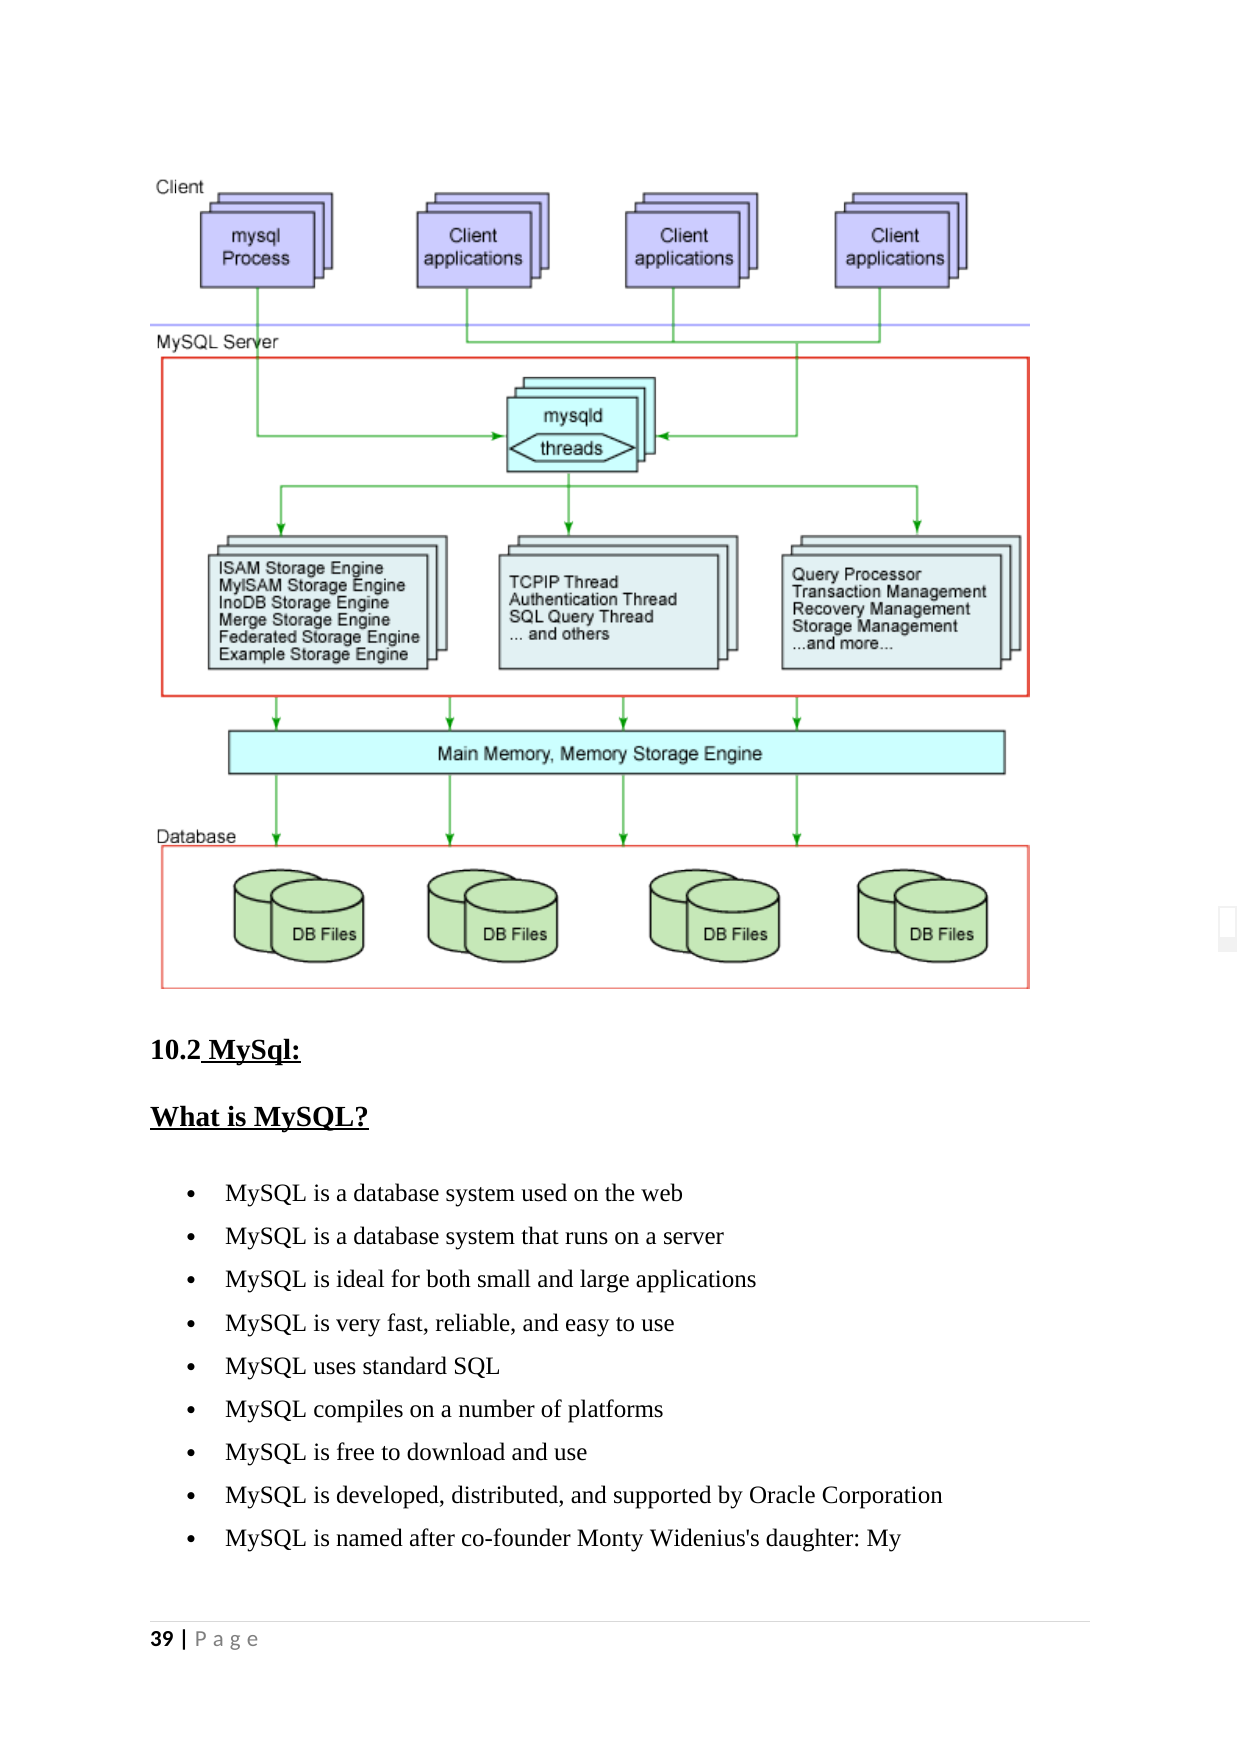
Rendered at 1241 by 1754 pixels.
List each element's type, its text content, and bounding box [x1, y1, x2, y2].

list MySQL is a database system used on the web [187, 1178, 1090, 1207]
list MySQL is named after co-founder Monty Widenius's daughter: My [187, 1523, 1090, 1552]
picture [150, 175, 1030, 989]
list MySQL compiles on a number of platforms [187, 1394, 1090, 1423]
list MySQL is developed, distributed, and supported by Oracle Corporation [187, 1480, 1090, 1509]
list MySQL is very fast, reliable, and easy to use [187, 1308, 1090, 1336]
list MySQL uses standard SQL [187, 1351, 1090, 1379]
text 10.2 MySql: [150, 1032, 1090, 1065]
text What is MySQL? [150, 1099, 1090, 1132]
list MySQL is free to download and use [187, 1437, 1090, 1466]
list MySQL is a database system that runs on a server [187, 1221, 1090, 1250]
list MySQL is ideal for both small and large applications [187, 1264, 1090, 1293]
